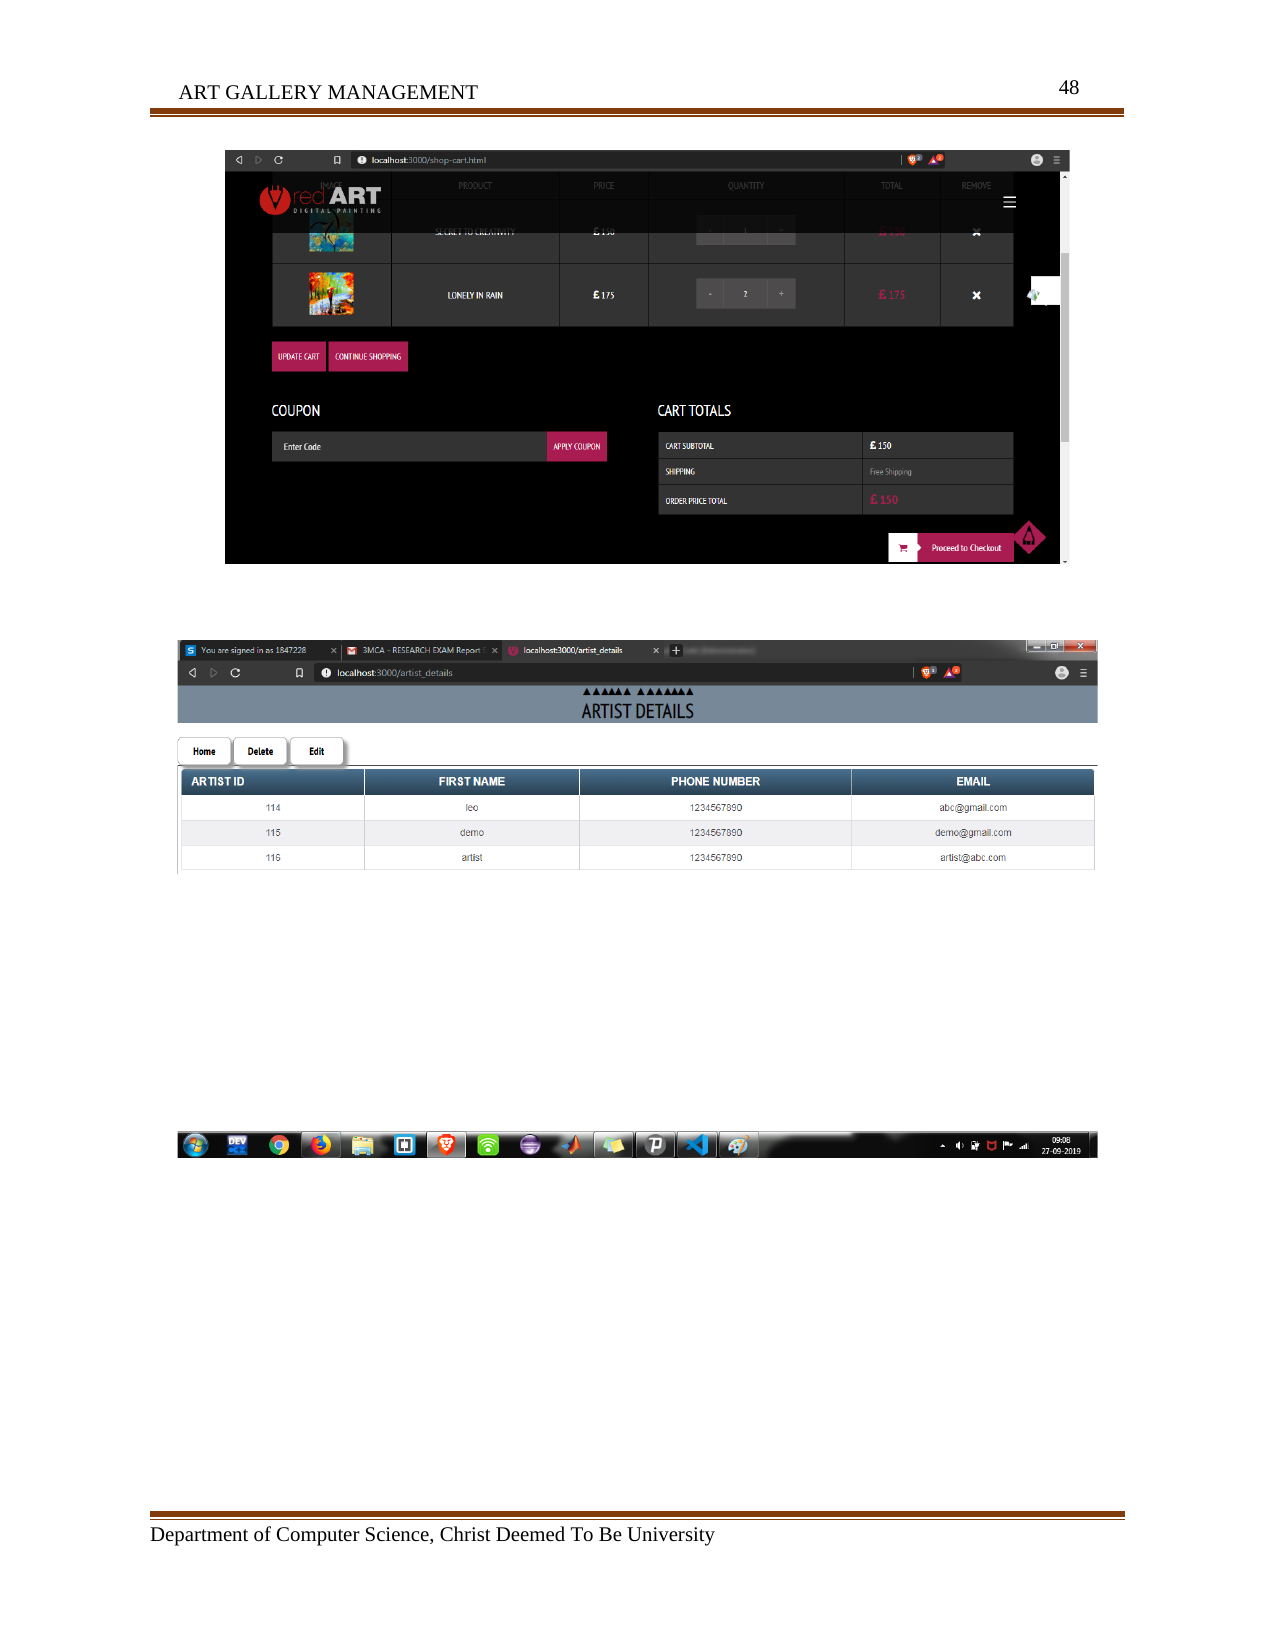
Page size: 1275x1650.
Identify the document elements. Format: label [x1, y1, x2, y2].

picture [225, 150, 1070, 564]
picture [177, 640, 1098, 1158]
